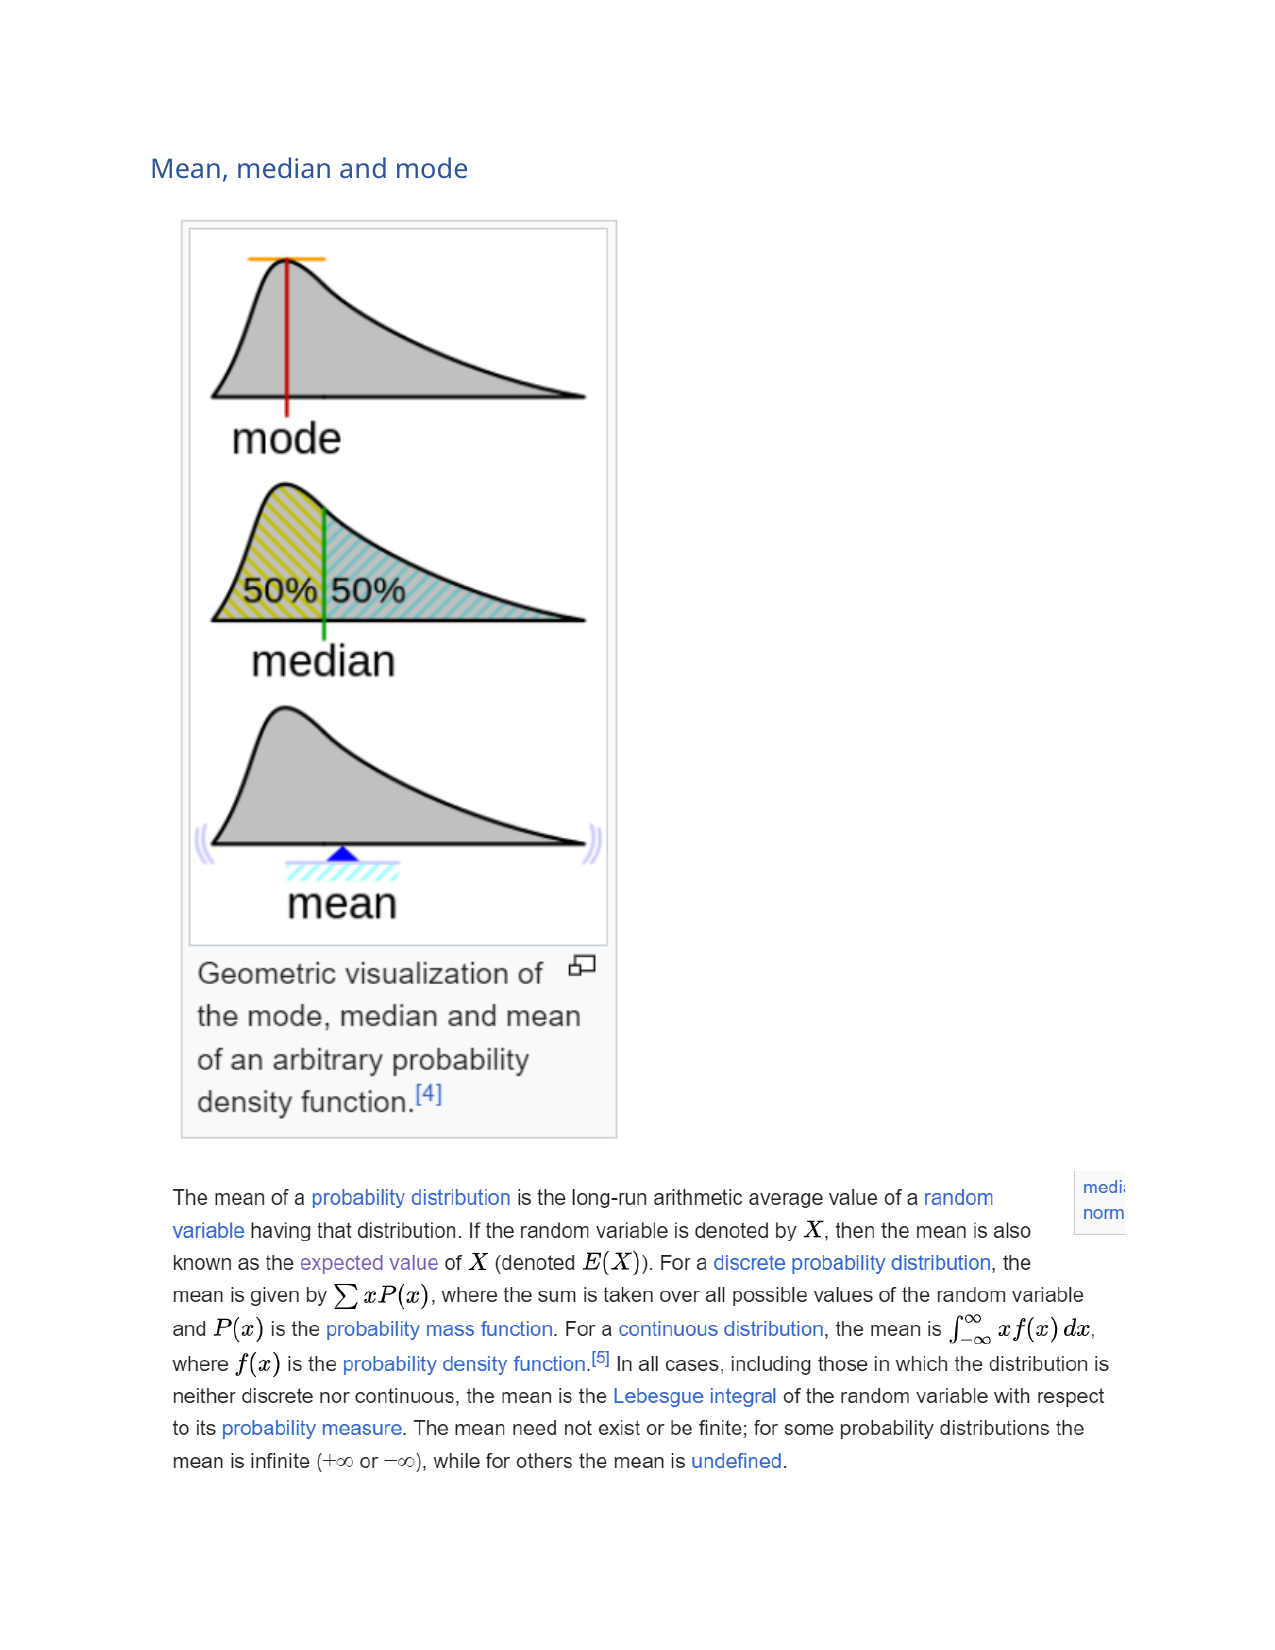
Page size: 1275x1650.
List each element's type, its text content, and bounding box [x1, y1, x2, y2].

subtitle Mean, median and mode [150, 150, 1125, 187]
picture [150, 1171, 1125, 1482]
picture [150, 189, 641, 1153]
